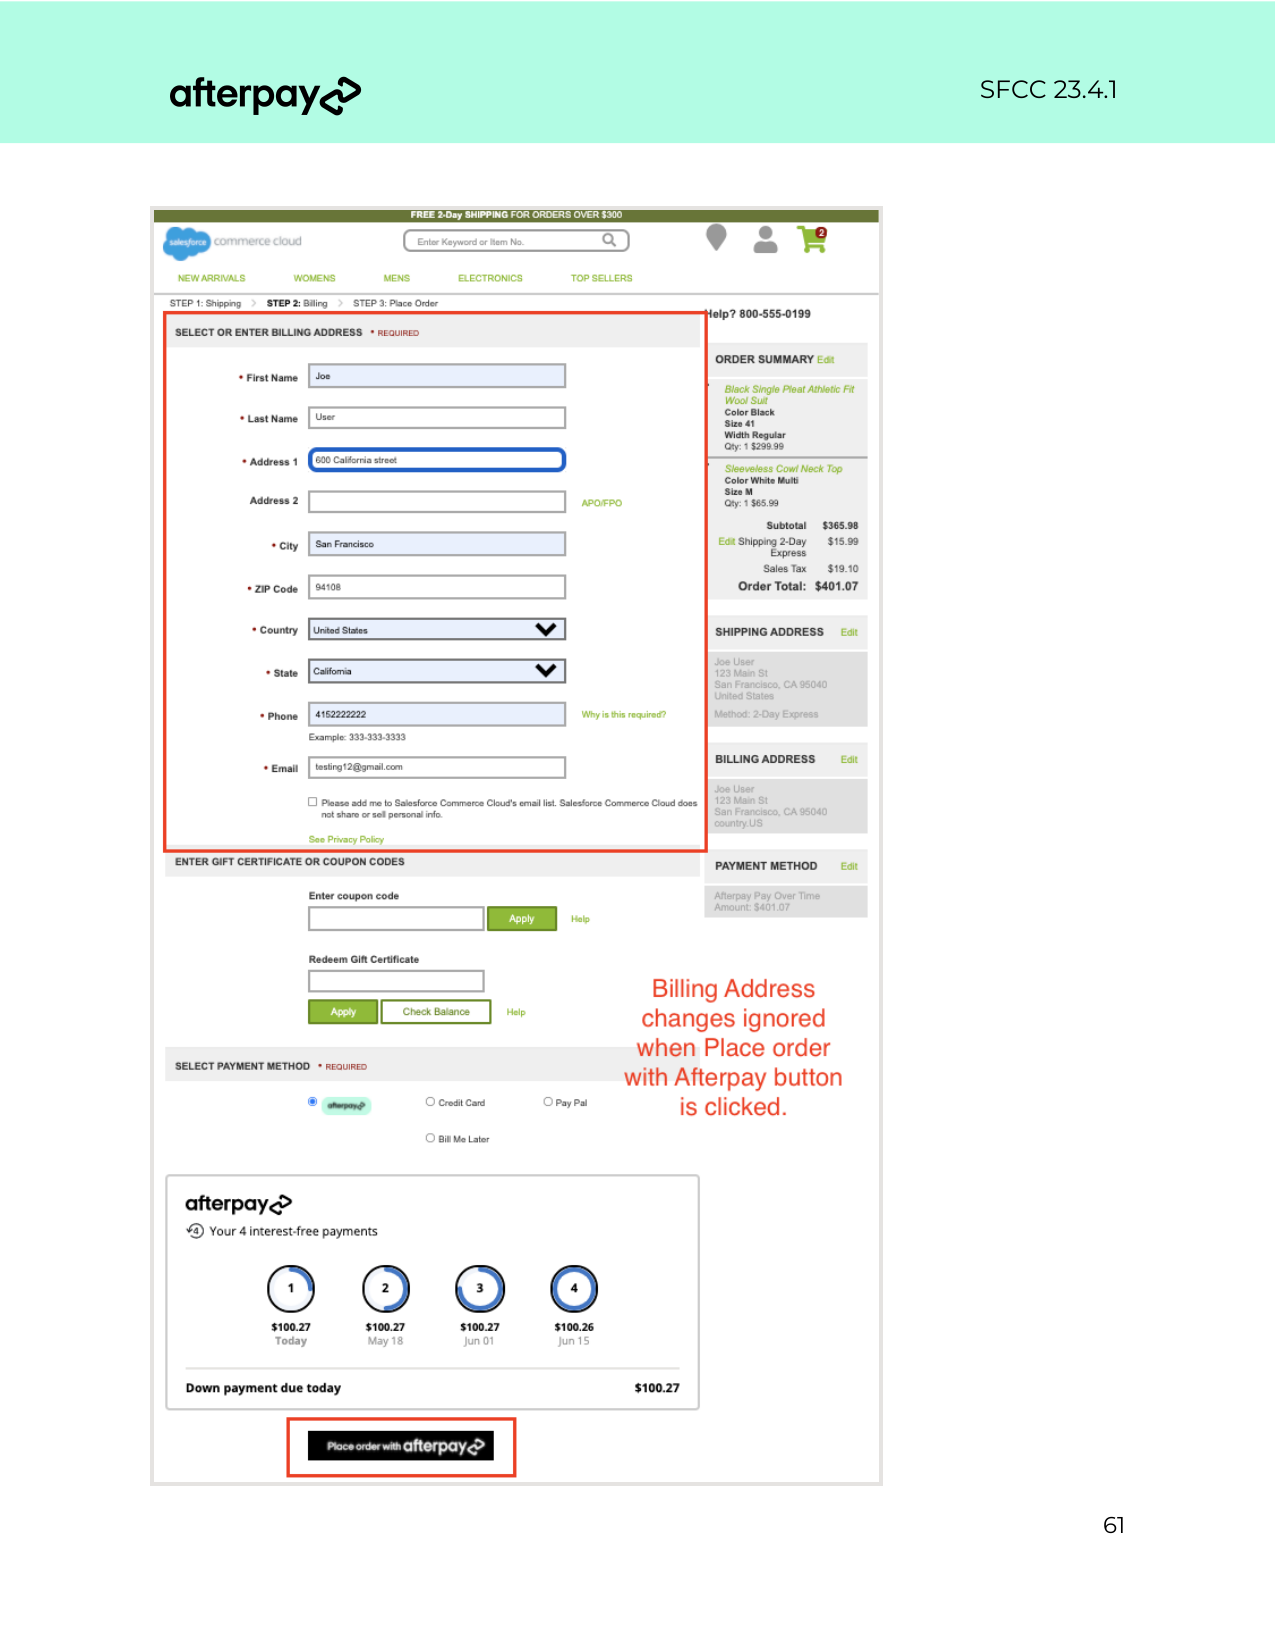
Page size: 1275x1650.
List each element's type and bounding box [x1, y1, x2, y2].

picture [154, 210, 879, 1482]
picture [134, 48, 397, 144]
